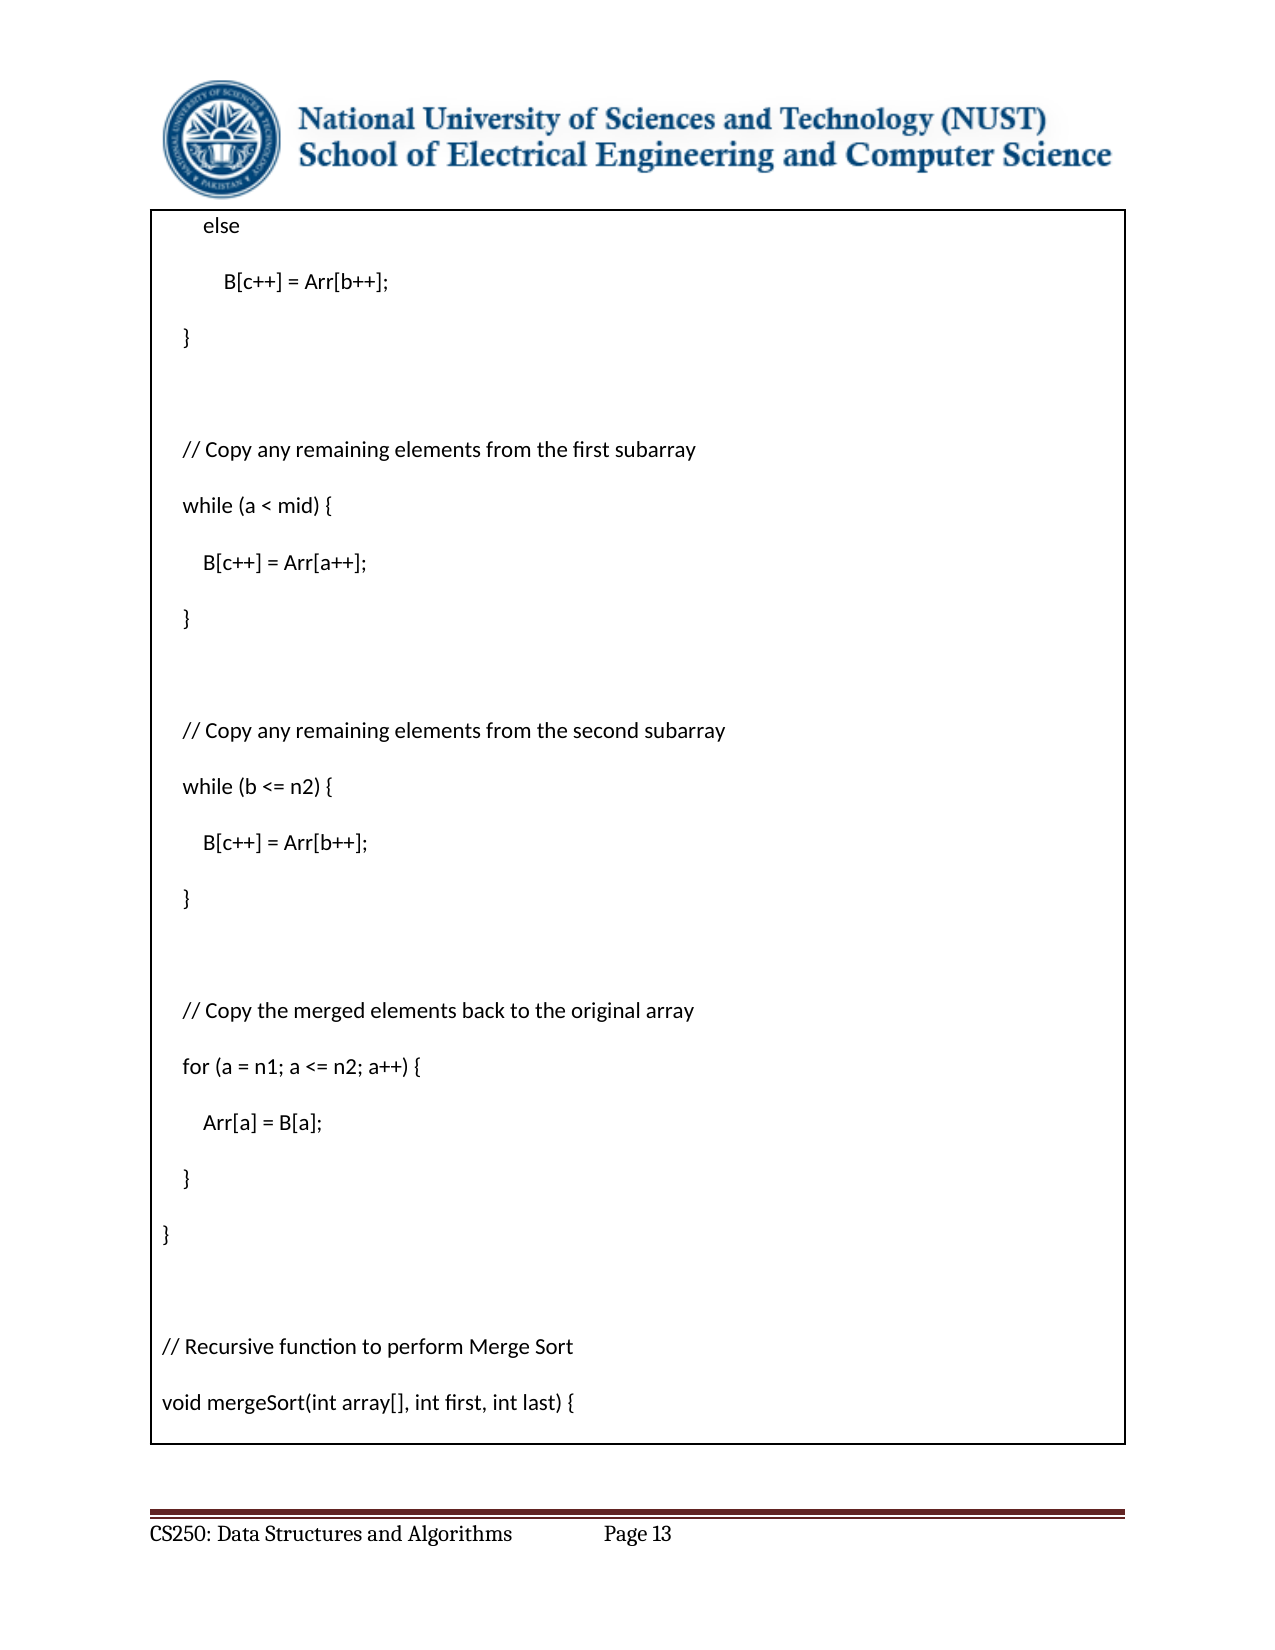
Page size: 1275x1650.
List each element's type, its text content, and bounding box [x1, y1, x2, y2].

picture [150, 75, 1125, 209]
